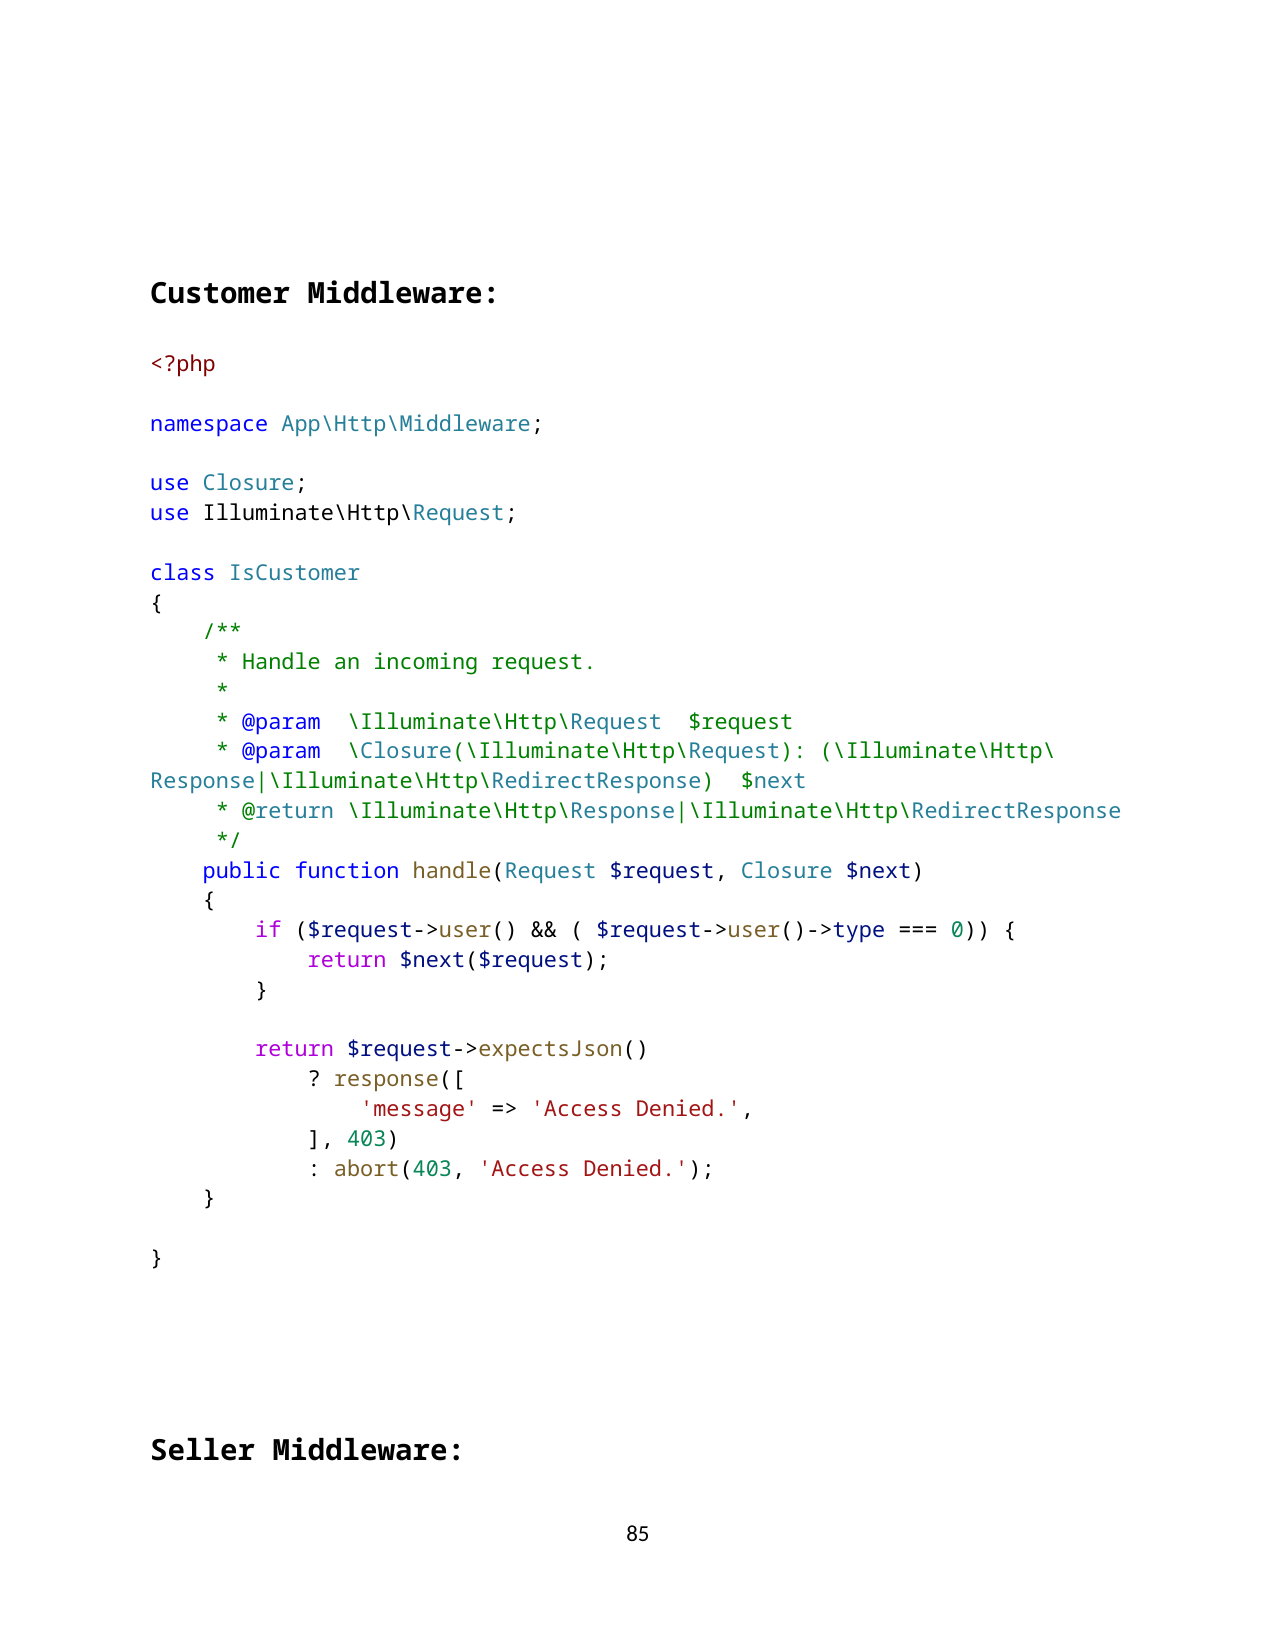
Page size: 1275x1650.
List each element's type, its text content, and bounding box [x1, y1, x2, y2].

text * @param \Illuminate\Http\Request $request [150, 706, 1125, 735]
text * [150, 676, 1125, 706]
text } [150, 1242, 1125, 1272]
text * Handle an incoming request. [150, 646, 1125, 676]
text class IsCustomer [150, 557, 1125, 586]
text return $request->expectsJson() [150, 1033, 1125, 1063]
text 'message' => 'Access Denied.', [150, 1093, 1125, 1123]
text use Illuminate\Http\Request; [150, 497, 1125, 527]
text use Closure; [150, 467, 1125, 497]
text public function handle(Request $request, Closure $next) [150, 854, 1125, 884]
text Customer Middleware: [150, 272, 1125, 312]
text namespace App\Http\Middleware; [150, 408, 1125, 437]
text : abort(403, 'Access Denied.'); [150, 1152, 1125, 1182]
text } [150, 1182, 1125, 1212]
text * @param \Closure(\Illuminate\Http\Request): (\Illuminate\Http\Response|\Illuminate\Http\RedirectResponse) $next [150, 735, 1125, 795]
text ], 403) [150, 1123, 1125, 1152]
text if ($request->user() && ( $request->user()->type === 0)) { [150, 914, 1125, 944]
text * @return \Illuminate\Http\Response|\Illuminate\Http\RedirectResponse [150, 795, 1125, 825]
text /** [150, 616, 1125, 646]
text { [150, 586, 1125, 616]
text return $next($request); [150, 944, 1125, 974]
text */ [150, 825, 1125, 854]
text { [150, 884, 1125, 914]
text Seller Middleware: [150, 1429, 1125, 1468]
text <?php [150, 348, 1125, 378]
text ? response([ [150, 1063, 1125, 1093]
text } [150, 974, 1125, 1003]
